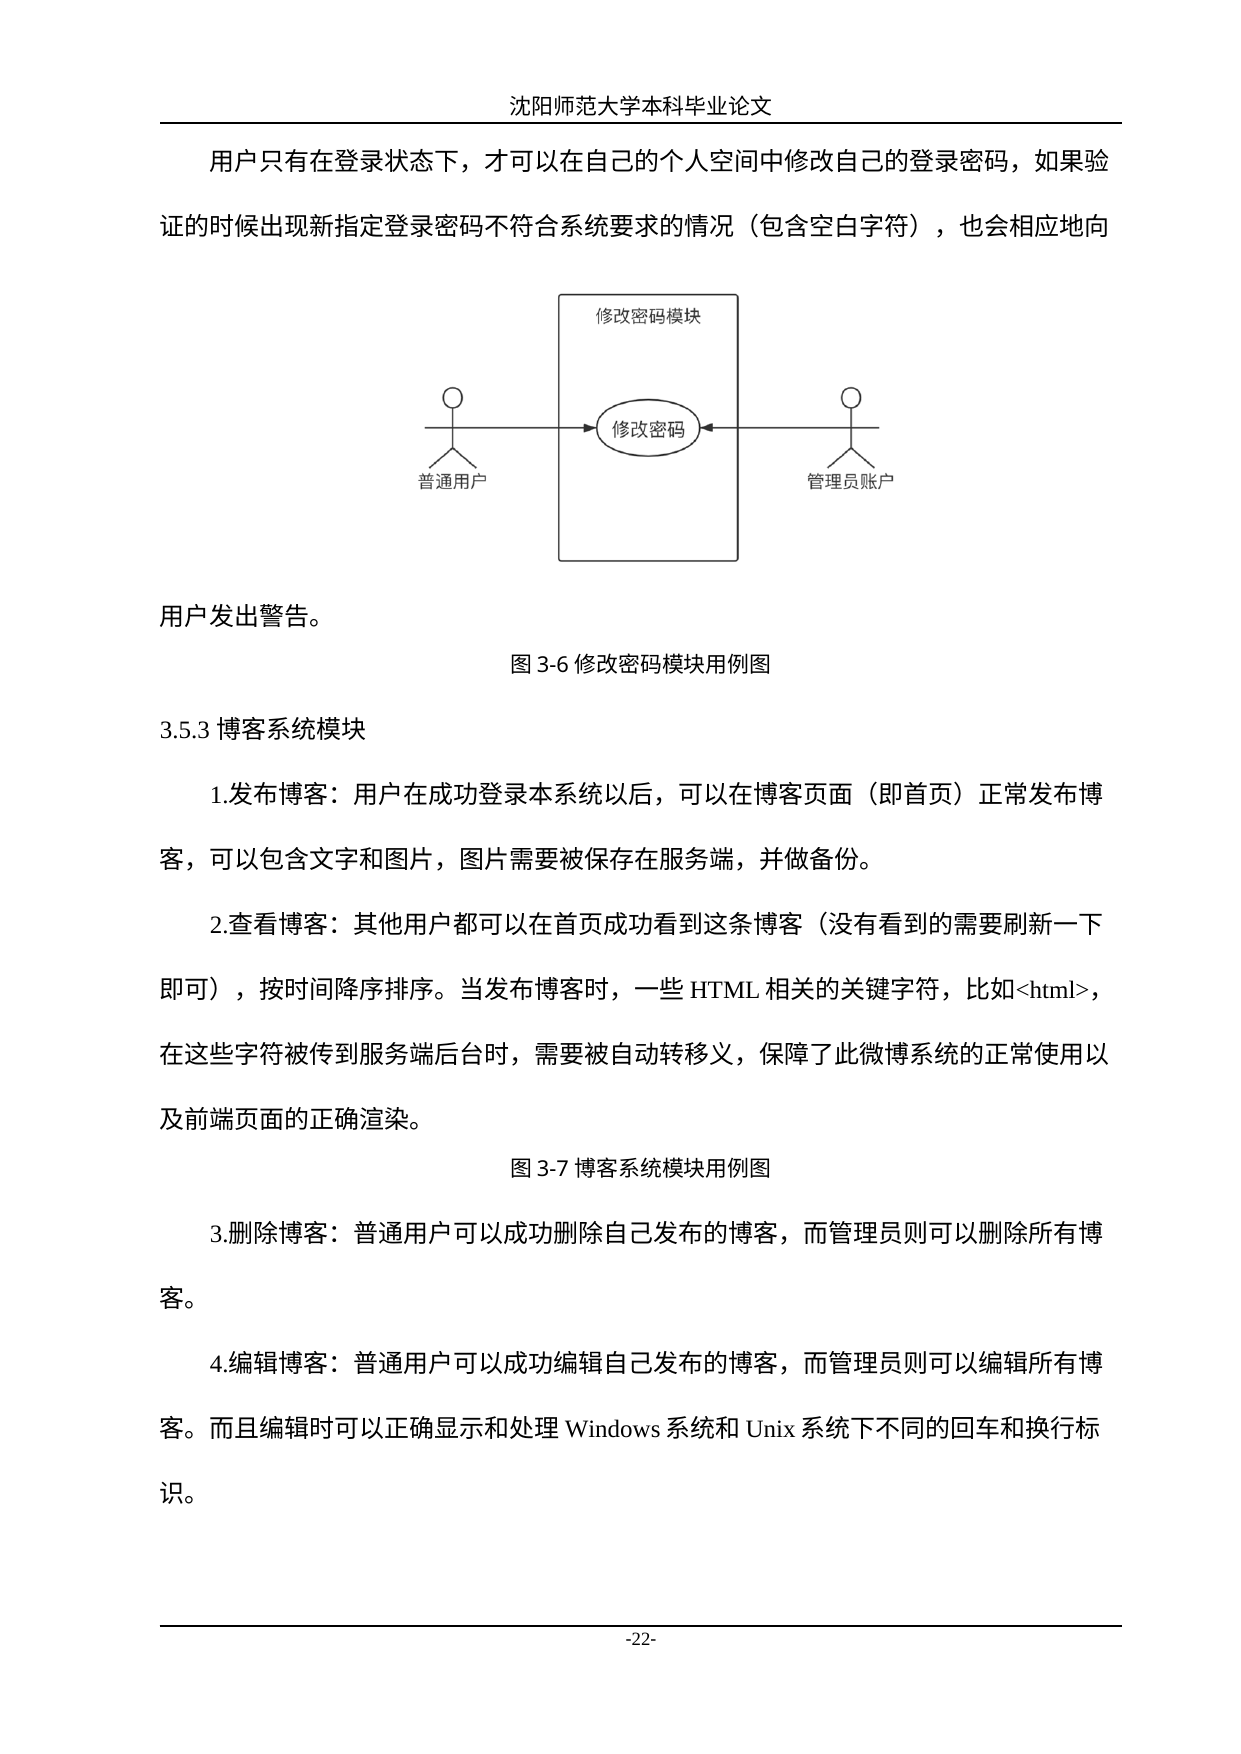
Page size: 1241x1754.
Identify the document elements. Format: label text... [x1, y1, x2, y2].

text 图3-7 博客系统模块用例图 [159, 1151, 1122, 1183]
text 1.发布博客：用户在成功登录本系统以后，可以在博客页面（即首页）正常发布博客，可以包含文字和图片，图片需要被保存在服务端，并做备份。 [159, 761, 1122, 891]
text 4.编辑博客：普通用户可以成功编辑自己发布的博客，而管理员则可以编辑所有博客。而且编辑时可以正确显示和处理Windows系统和Unix系统下不同的回车和换行标识。 [159, 1329, 1122, 1524]
text 3.删除博客：普通用户可以成功删除自己发布的博客，而管理员则可以删除所有博客。 [159, 1199, 1122, 1329]
text 2.查看博客：其他用户都可以在首页成功看到这条博客（没有看到的需要刷新一下即可），按时间降序排序。当发布博客时，一些HTML相关的关键字符，比如<html>，在这些字符被传到服务端后台时，需要被自动转移义，保障了此微博系统的正常使用以及前端页面的正确渲染。 [159, 891, 1122, 1151]
subtitle 3.5.3 博客系统模块 [159, 696, 1122, 761]
picture [404, 274, 898, 581]
text 图3-6 修改密码模块用例图 [159, 647, 1122, 680]
